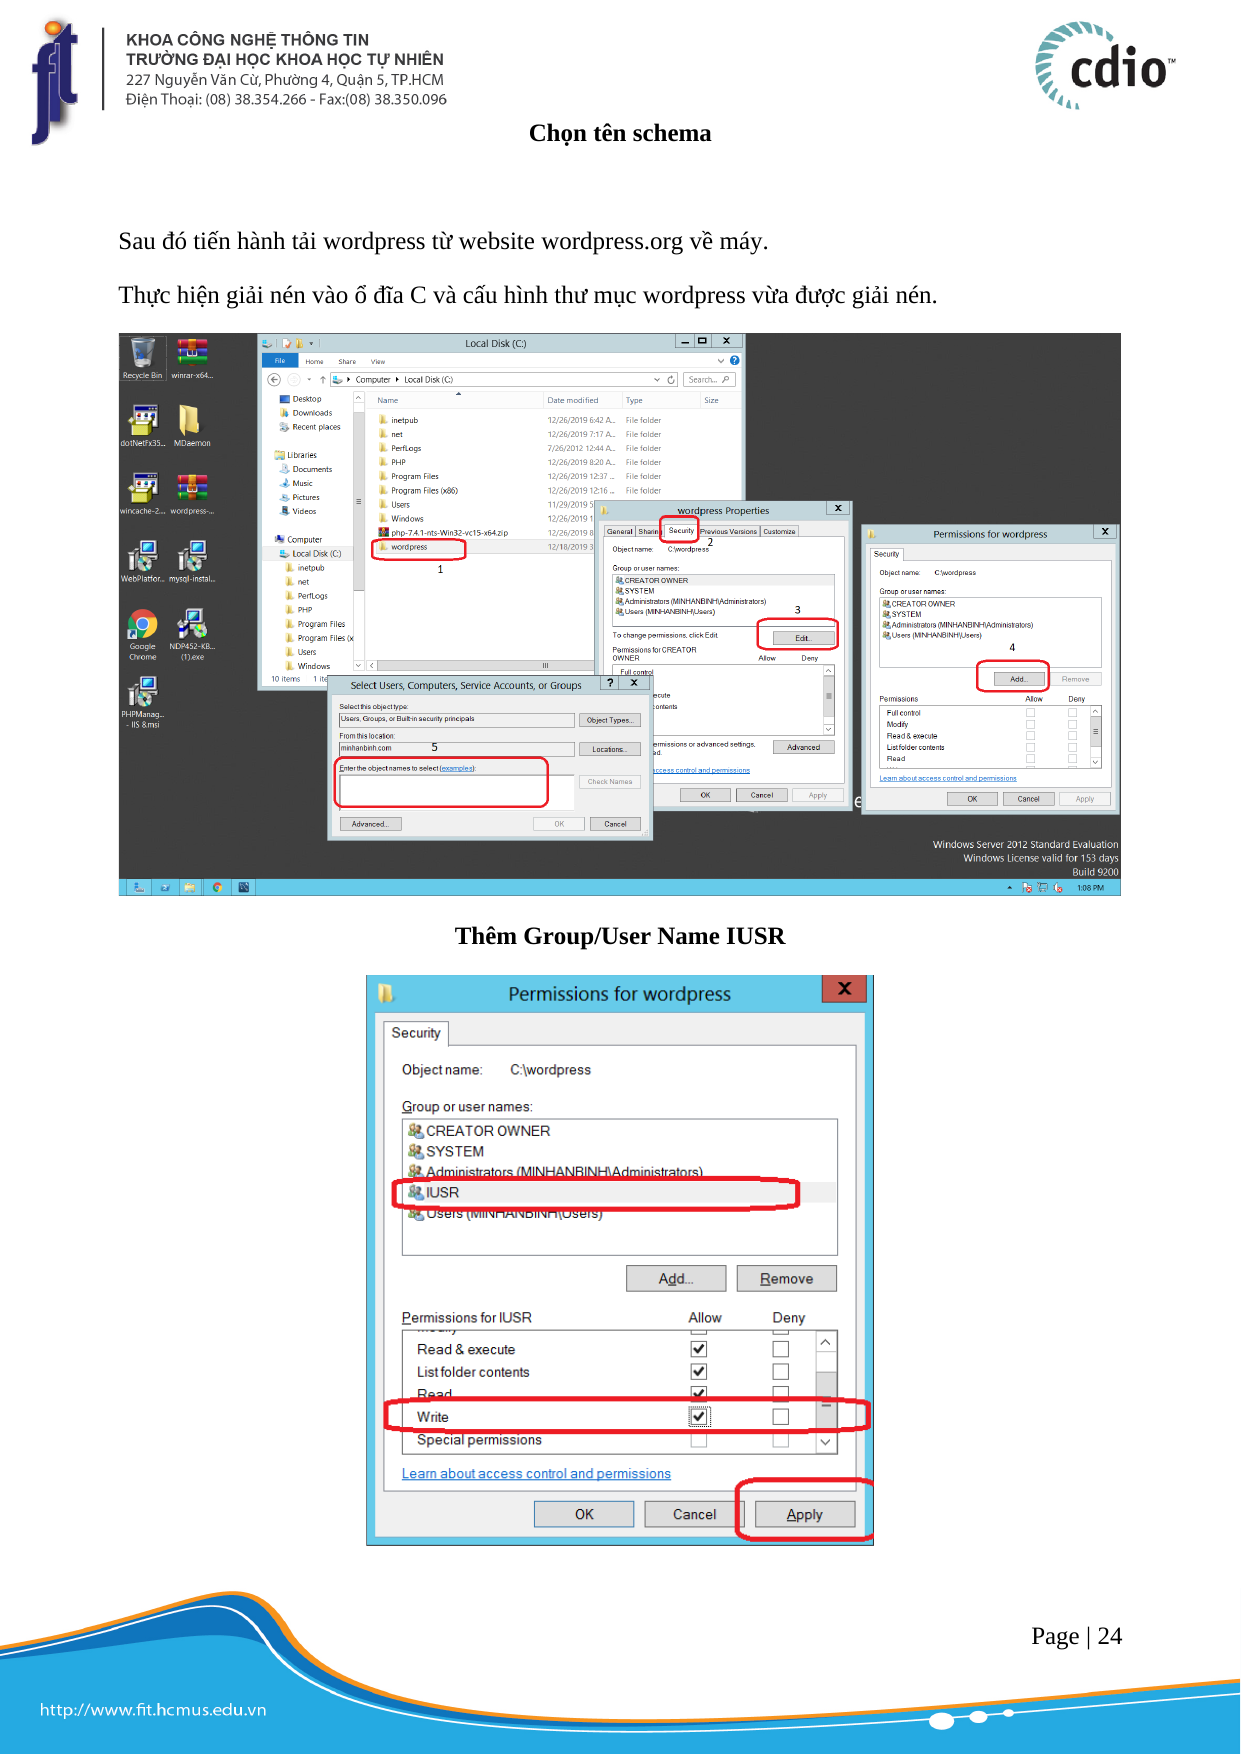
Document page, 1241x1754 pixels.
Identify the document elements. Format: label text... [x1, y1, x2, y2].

text Thêm Group/User Name IUSR [118, 921, 1122, 950]
text Thực hiện giải nén vào ổ đĩa C và cấu hình thư mục wordpress vừa được giải nén. [118, 280, 1122, 308]
picture [0, 1588, 1241, 1754]
picture [8, 10, 1188, 169]
text Sau đó tiến hành tải wordpress từ website wordpress.org về máy. [118, 226, 1122, 254]
picture [366, 975, 874, 1550]
text Chọn tên schema [118, 118, 1122, 147]
picture [118, 333, 1122, 896]
